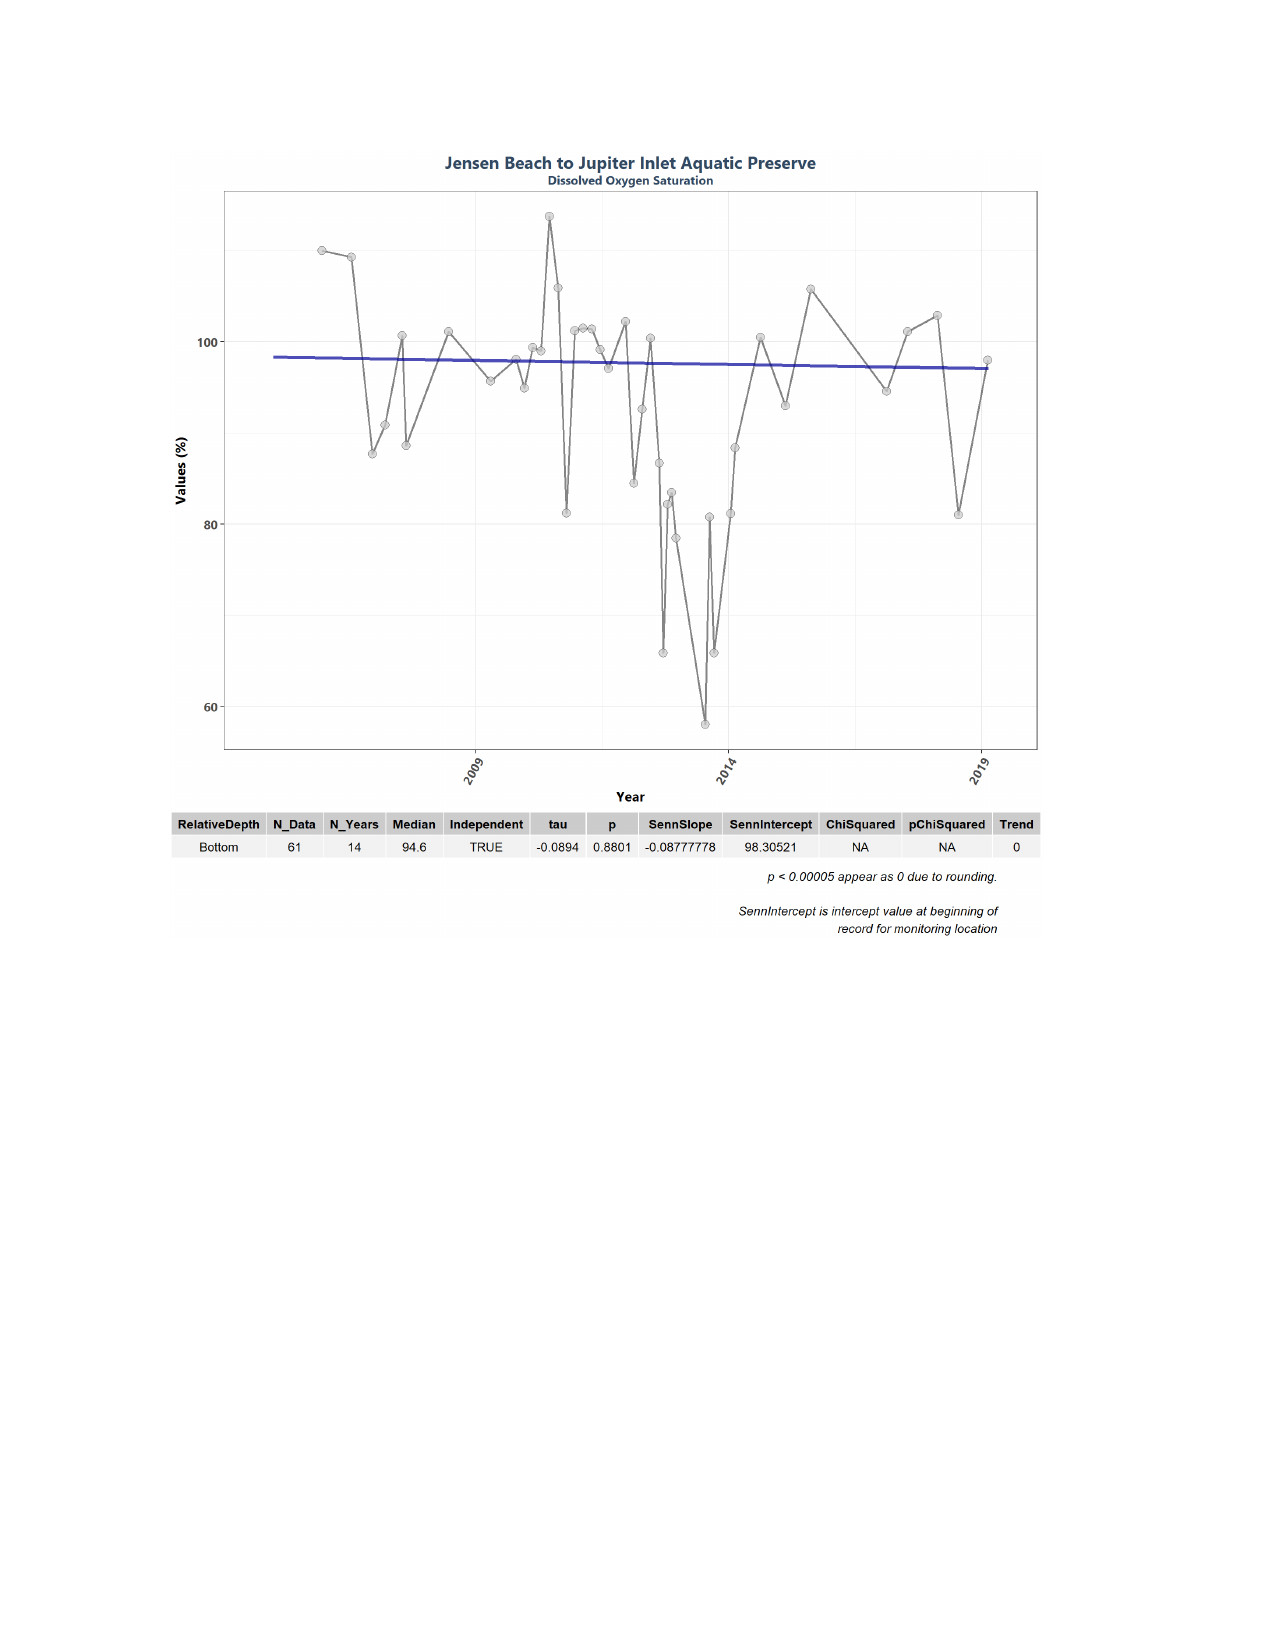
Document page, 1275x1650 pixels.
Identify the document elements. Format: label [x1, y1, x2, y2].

picture [168, 150, 1044, 938]
